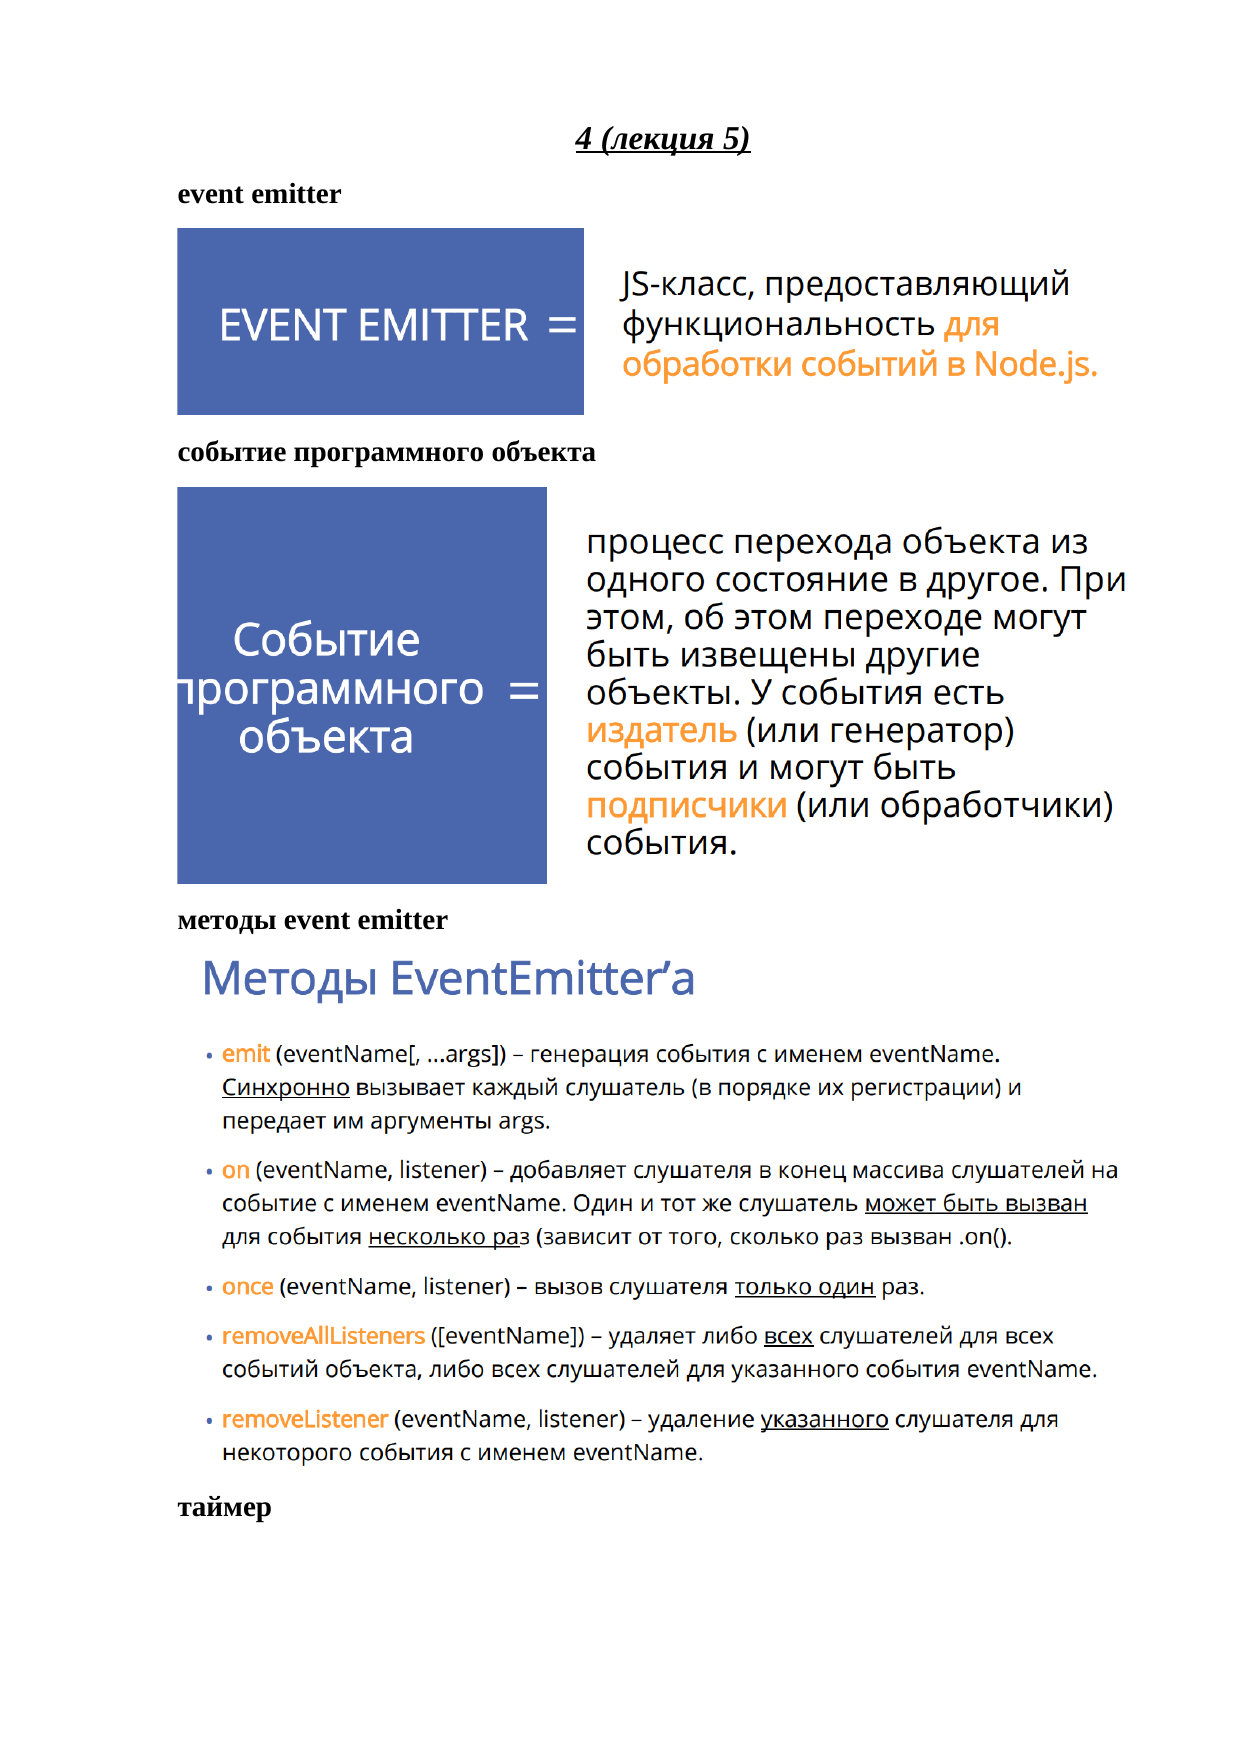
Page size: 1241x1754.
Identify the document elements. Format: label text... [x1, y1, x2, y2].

text event emitter [177, 176, 1152, 210]
text методы event emitter [177, 902, 1152, 936]
picture [177, 228, 1152, 415]
text 4 (лекция 5) [177, 118, 1152, 156]
picture [177, 955, 1152, 1471]
text событие программного объекта [177, 434, 1152, 468]
text таймер [177, 1489, 1152, 1523]
picture [177, 487, 1152, 884]
